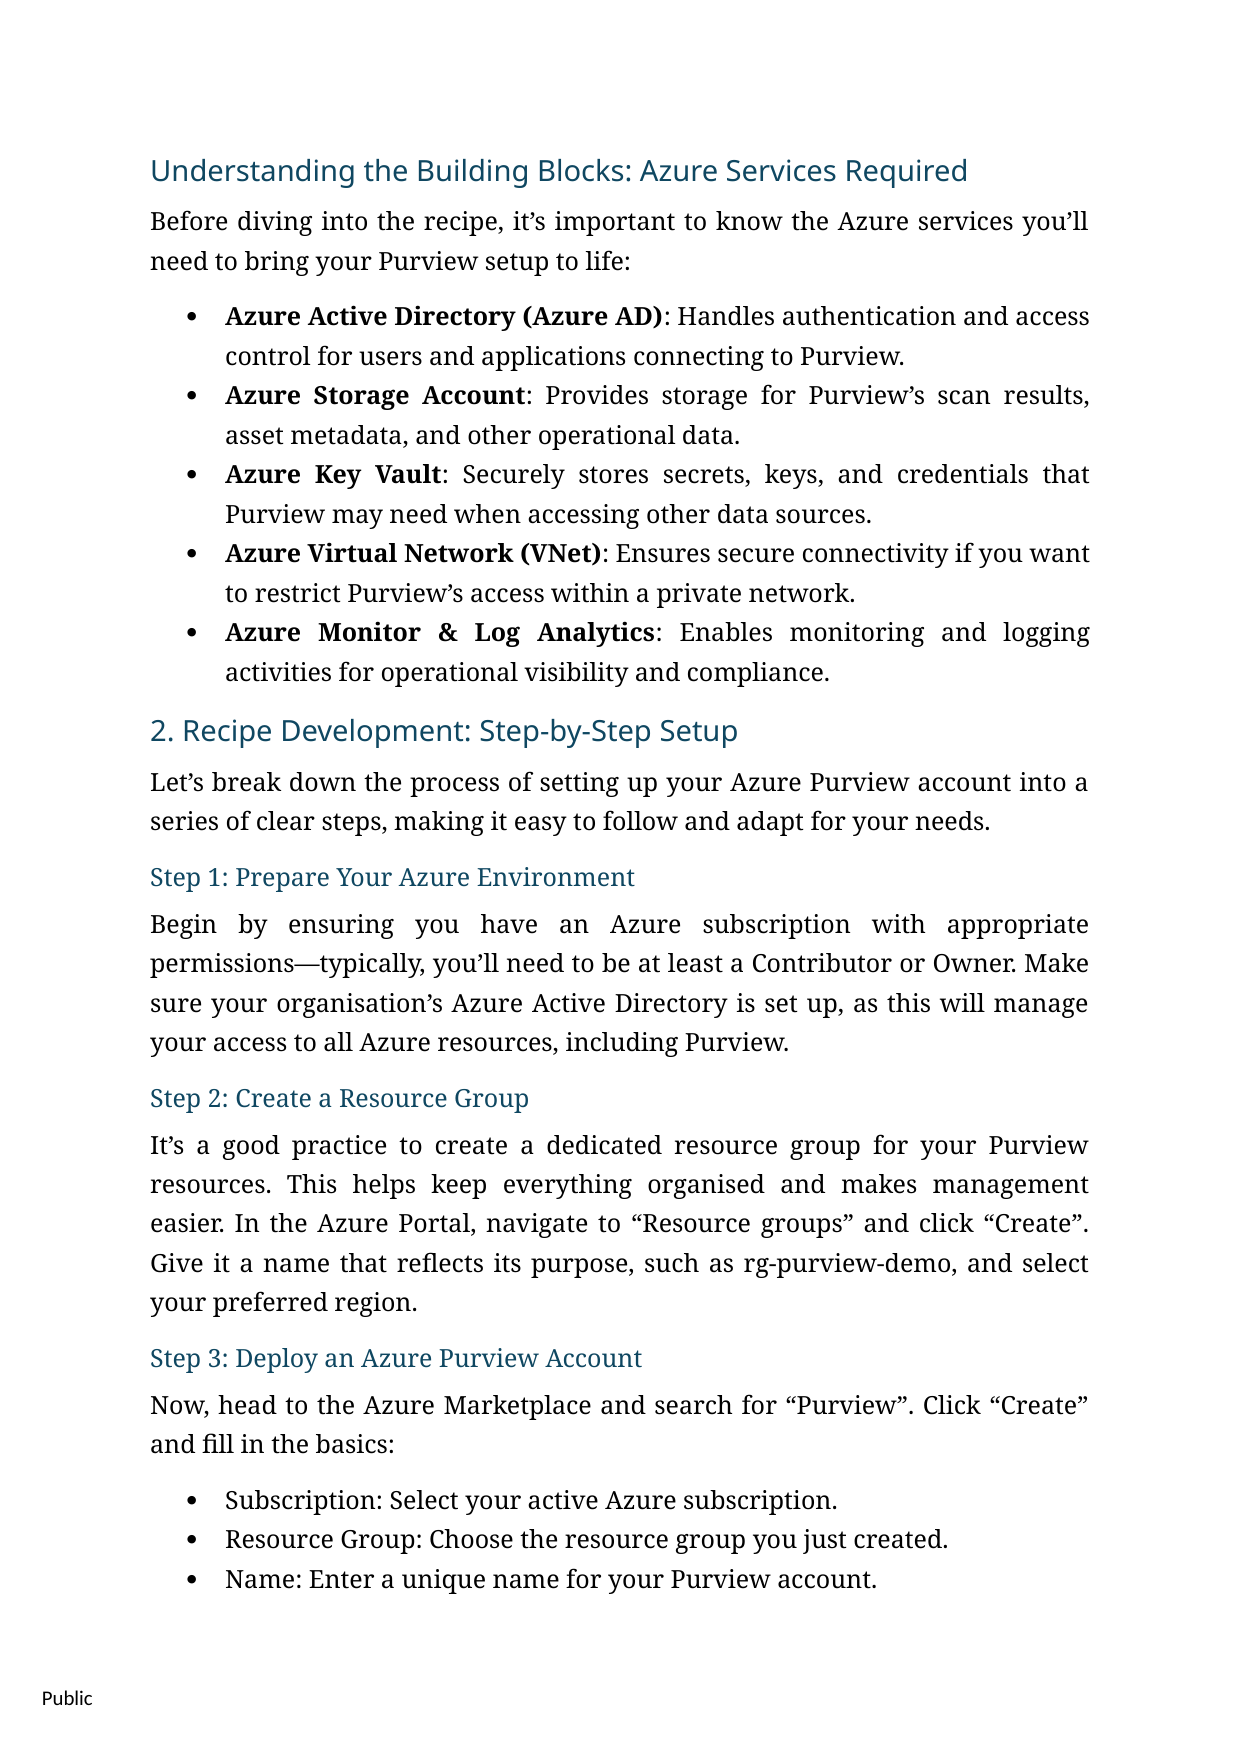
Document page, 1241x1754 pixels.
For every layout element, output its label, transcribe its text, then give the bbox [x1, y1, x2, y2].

list Name: Enter a unique name for your Purview account. [187, 1562, 1090, 1596]
list Azure Monitor & Log Analytics: Enables monitoring and logging activities for operational visibility and compliance. [187, 615, 1090, 688]
text Now, head to the Azure Marketplace and search for “Purview”. Click “Create” and fill in the basics: [150, 1388, 1090, 1461]
list Azure Active Directory (Azure AD): Handles authentication and access control for users and applications connecting to Purview. [187, 299, 1090, 372]
list Azure Virtual Network (VNet): Ensures secure connectivity if you want to restrict Purview’s access within a private network. [187, 536, 1090, 609]
text It’s a good practice to create a dedicated resource group for your Purview resources. This helps keep everything organised and makes management easier. In the Azure Portal, navigate to “Resource groups” and click “Create”. Give it a name that reflects its purpose, such as rg-purview-demo, and select your preferred region. [150, 1128, 1090, 1318]
subtitle Step 3: Deploy an Azure Purview Account [150, 1340, 1090, 1374]
subtitle Step 1: Prepare Your Azure Environment [150, 859, 1090, 893]
text Let’s break down the process of setting up your Azure Purview account into a series of clear steps, making it easy to follow and adapt for your needs. [150, 764, 1090, 838]
subtitle Step 2: Create a Resource Group [150, 1080, 1090, 1114]
subtitle 2. Recipe Development: Step-by-Step Setup [150, 710, 1090, 750]
list Azure Storage Account: Provides storage for Purview’s scan results, asset metadata, and other operational data. [187, 378, 1090, 451]
text Begin by ensuring you have an Azure subscription with appropriate permissions—typically, you’ll need to be at least a Contributor or Owner. Make sure your organisation’s Azure Active Directory is set up, as this will manage your access to all Azure resources, including Purview. [150, 907, 1090, 1058]
list Resource Group: Choose the resource group you just created. [187, 1522, 1090, 1556]
subtitle Understanding the Building Blocks: Azure Services Required [150, 150, 1090, 190]
list Subscription: Select your active Azure subscription. [187, 1483, 1090, 1517]
list Azure Key Vault: Securely stores secrets, keys, and credentials that Purview may need when accessing other data sources. [187, 457, 1090, 530]
text Before diving into the recipe, it’s important to know the Azure services you’ll need to bring your Purview setup to life: [150, 204, 1090, 277]
